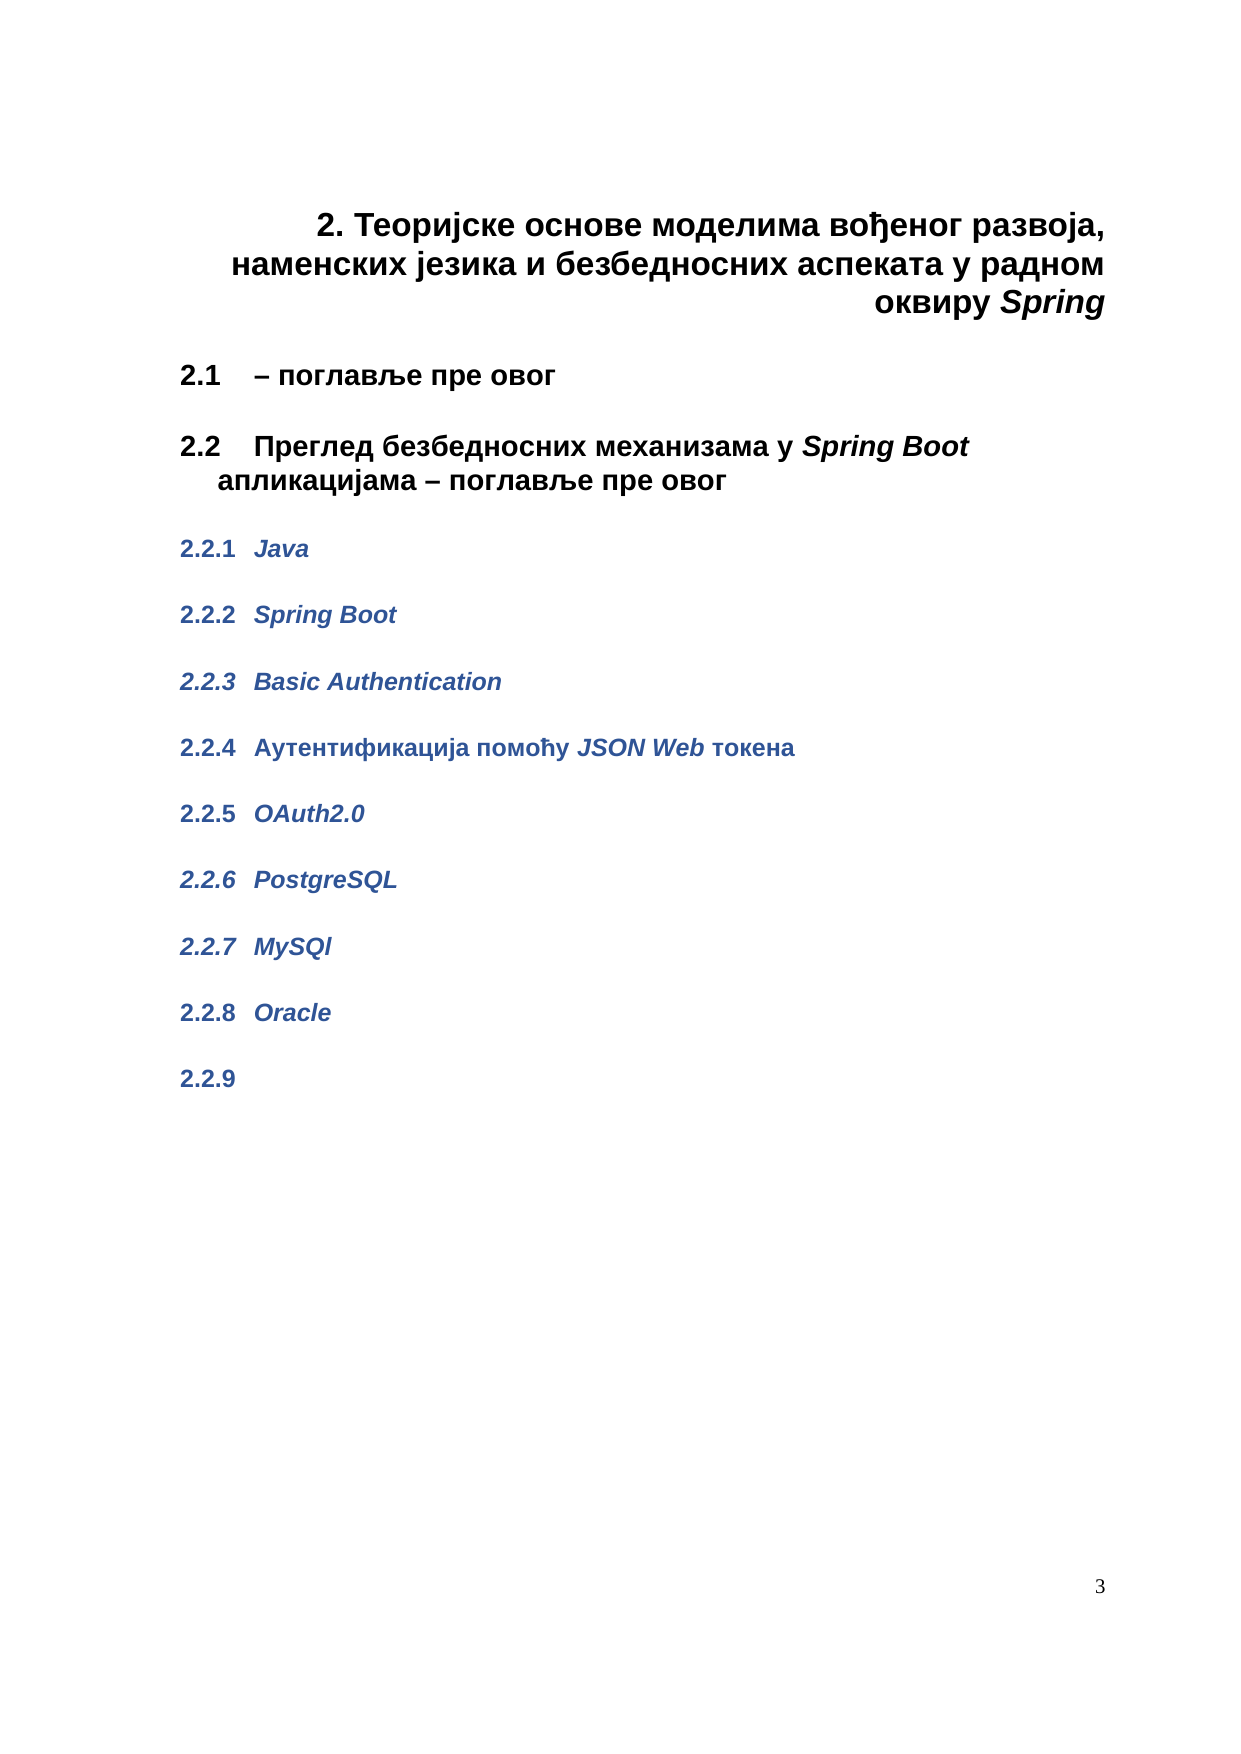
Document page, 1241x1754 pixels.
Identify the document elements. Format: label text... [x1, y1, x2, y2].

subtitle OAuth2.0 [180, 799, 1105, 828]
subtitle Аутентификација помоћу JSON Web токена [180, 733, 1105, 761]
subtitle Basic Authentication [180, 666, 1105, 695]
subtitle Теоријске основе моделима вођеног развоја, наменских језика и безбедносних аспеката у радном оквиру Spring [180, 206, 1105, 321]
subtitle Преглед безбедносних механизама у Spring Boot апликацијама – поглавље пре овог [180, 429, 1105, 496]
subtitle – поглавље пре овог [180, 358, 1105, 392]
subtitle PostgreSQL [180, 865, 1105, 894]
subtitle Oracle [180, 998, 1105, 1026]
subtitle MySQl [180, 931, 1105, 960]
subtitle Spring Boot [180, 600, 1105, 629]
subtitle Java [180, 534, 1105, 563]
